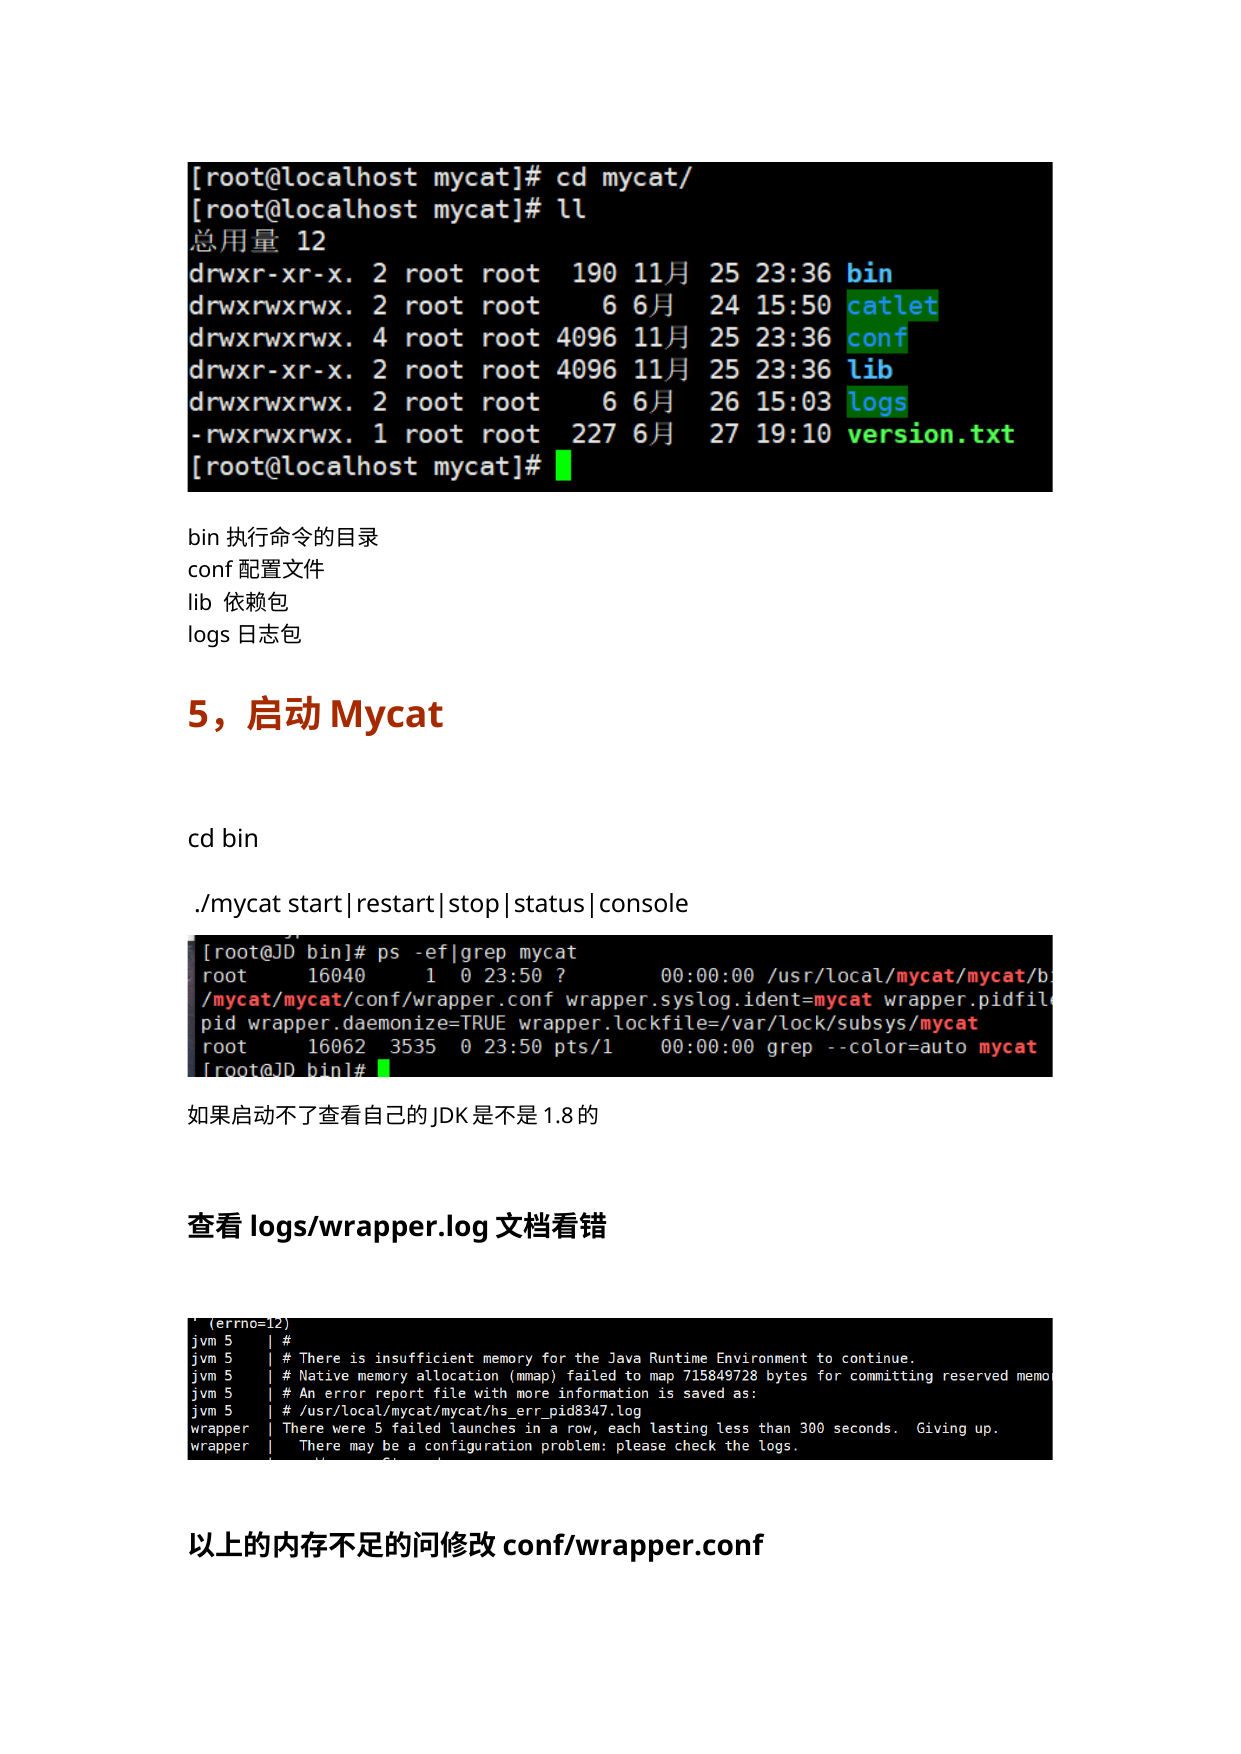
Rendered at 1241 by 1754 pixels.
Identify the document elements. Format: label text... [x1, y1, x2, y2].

text conf 配置文件 [187, 552, 1053, 584]
subtitle 以上的内存不足的问修改conf/wrapper.conf [187, 1510, 1053, 1575]
text lib 依赖包 [187, 584, 1053, 617]
text cd bin [187, 805, 1053, 870]
text ./mycat start|restart|stop|status|console [187, 870, 1053, 935]
subtitle 5，启动Mycat [187, 679, 1053, 744]
text logs 日志包 [187, 617, 1053, 649]
picture [187, 1318, 1053, 1460]
text 如果启动不了查看自己的JDK是不是1.8的 [187, 1098, 1053, 1130]
picture [187, 162, 1053, 492]
subtitle 查看logs/wrapper.log文档看错 [187, 1192, 1053, 1257]
text bin 执行命令的目录 [187, 519, 1053, 552]
picture [187, 935, 1053, 1077]
